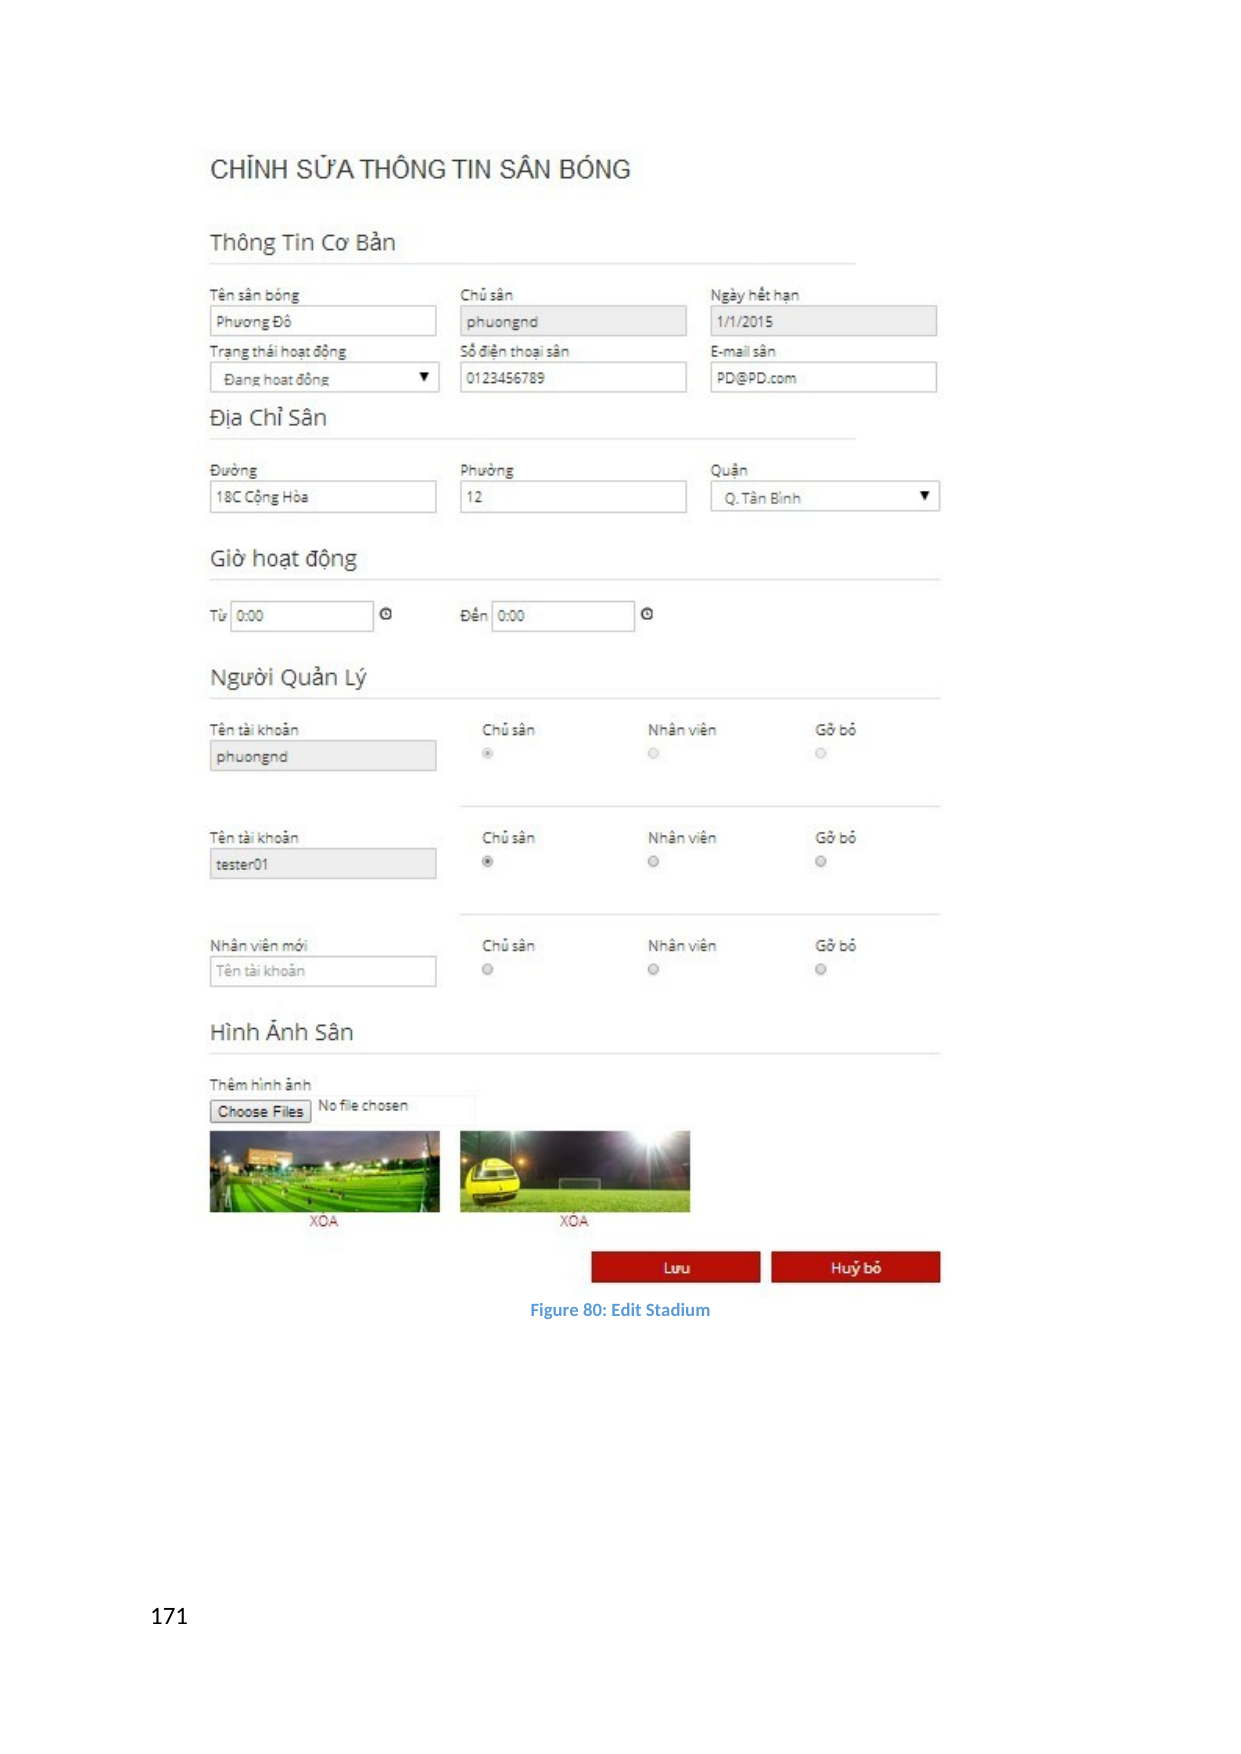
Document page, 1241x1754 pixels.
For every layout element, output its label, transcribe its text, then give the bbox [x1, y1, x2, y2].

picture [193, 150, 961, 1297]
text Figure 80: Edit Stadium [150, 1298, 1091, 1321]
